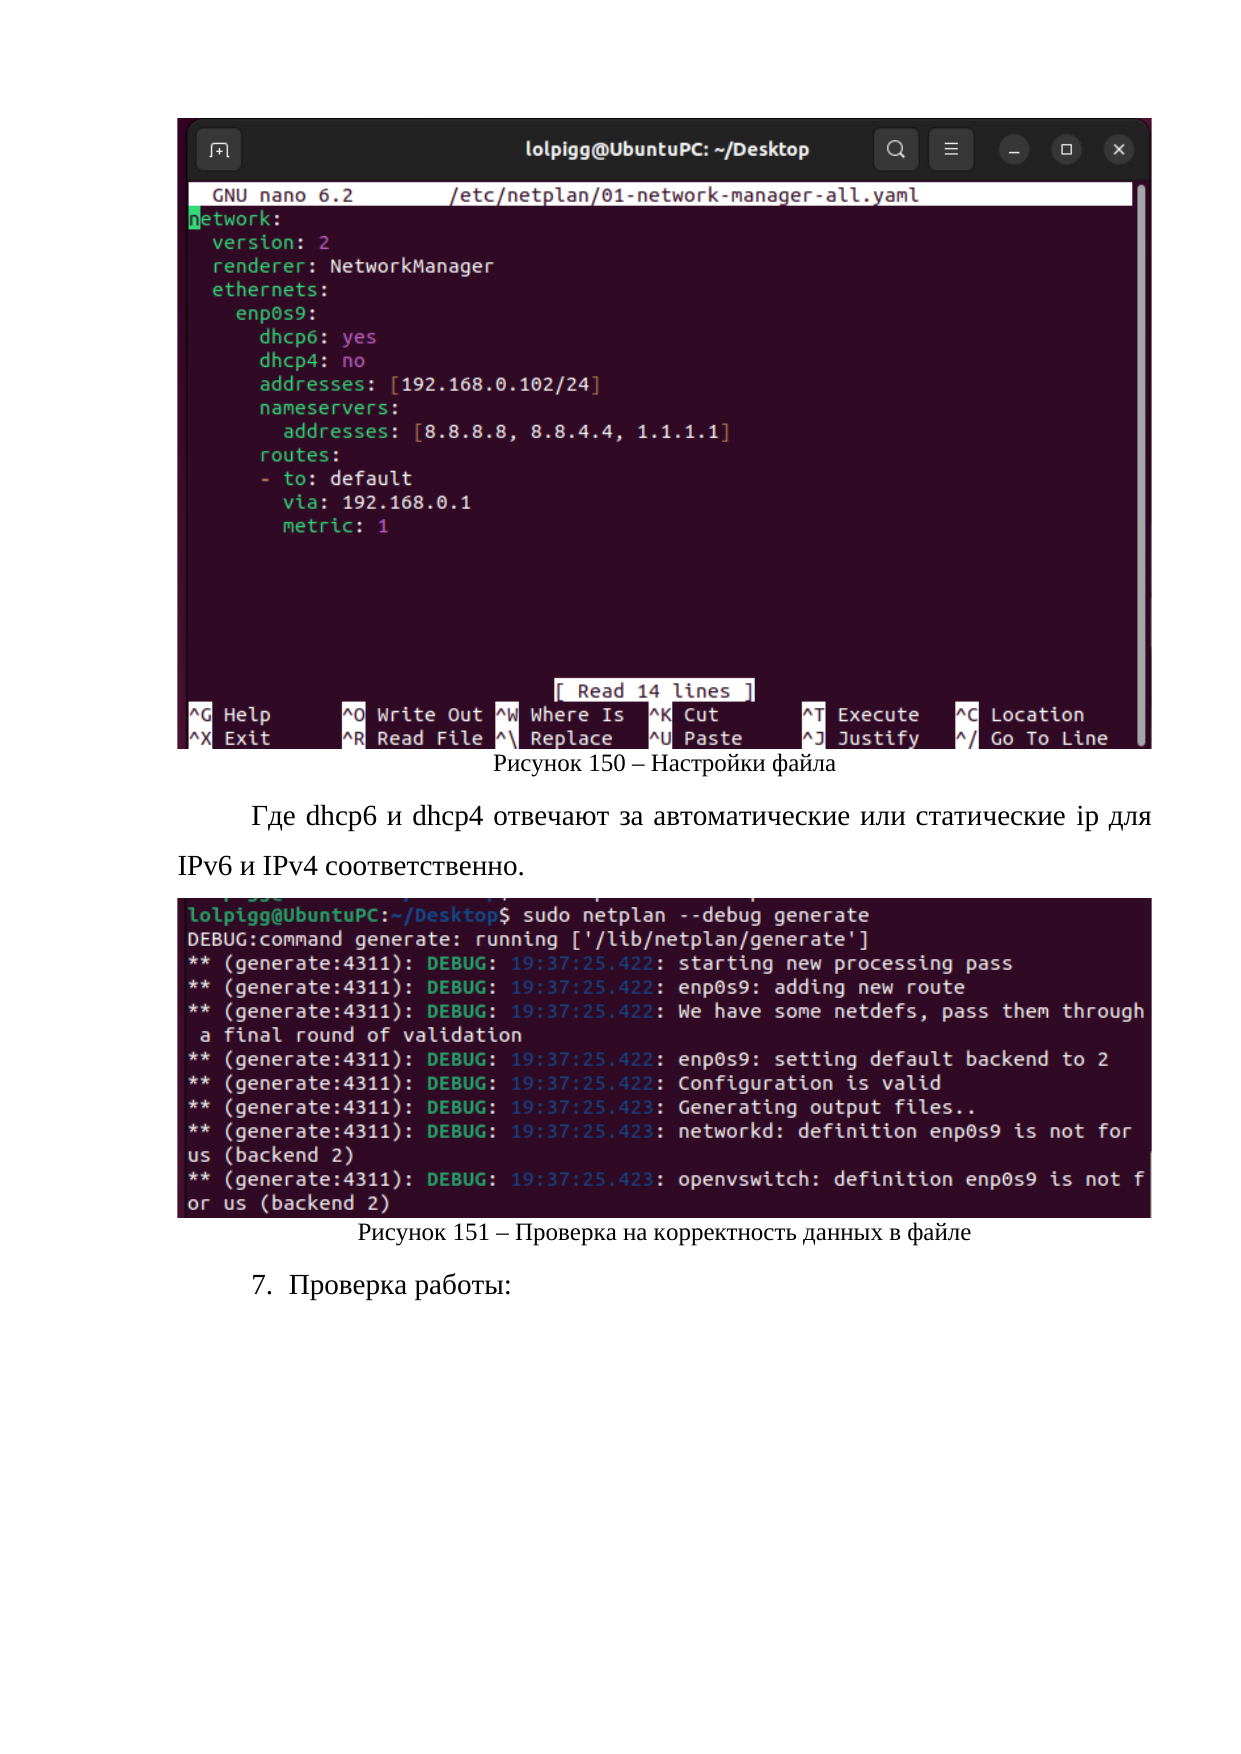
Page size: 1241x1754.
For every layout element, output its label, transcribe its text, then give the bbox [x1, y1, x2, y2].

text Где dhcp6 и dhcp4 отвечают за автоматические или статические ip для IPv6 и IPv4 соответственно. [177, 798, 1152, 882]
picture [177, 898, 1152, 1218]
text Рисунок 151 – Проверка на корректность данных в файле [177, 1218, 1152, 1246]
picture [177, 118, 1152, 749]
text Рисунок 150 – Настройки файла [177, 749, 1152, 777]
list Проверка работы: [251, 1267, 1152, 1301]
